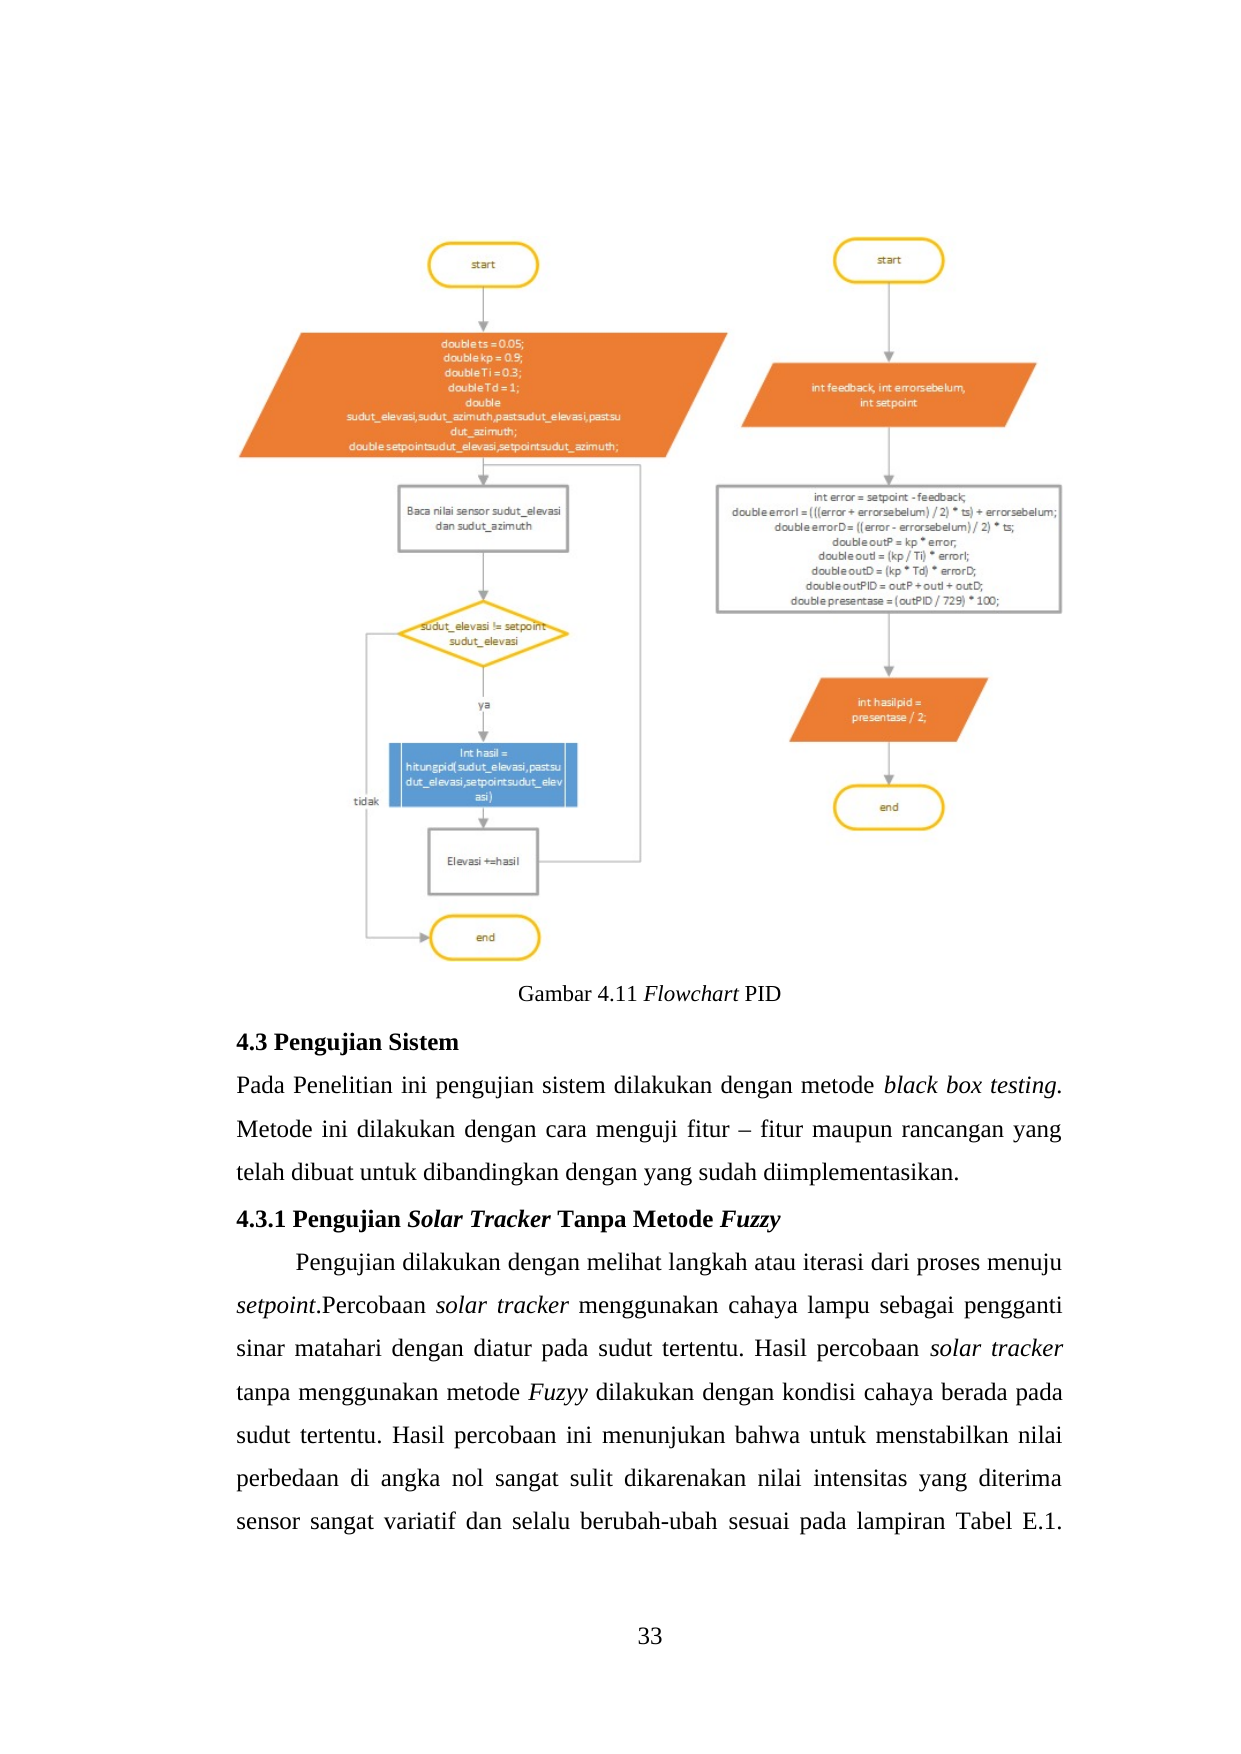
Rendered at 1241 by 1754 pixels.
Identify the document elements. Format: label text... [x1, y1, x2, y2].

subtitle Pengujian Solar Tracker Tanpa Metode Fuzzy [236, 1204, 1063, 1233]
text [236, 1247, 1063, 1535]
subtitle Pengujian Sistem [236, 1027, 1063, 1056]
text Pada Penelitian ini pengujian sistem dilakukan dengan metode black box testing. Metode ini dilakukan dengan cara menguji fitur – fitur maupun rancangan yang telah dibuat untuk dibandingkan dengan yang sudah diimplementasikan. [236, 1071, 1063, 1186]
picture [236, 236, 1063, 962]
text Gambar 4.11 Flowchart PID [236, 980, 1063, 1007]
